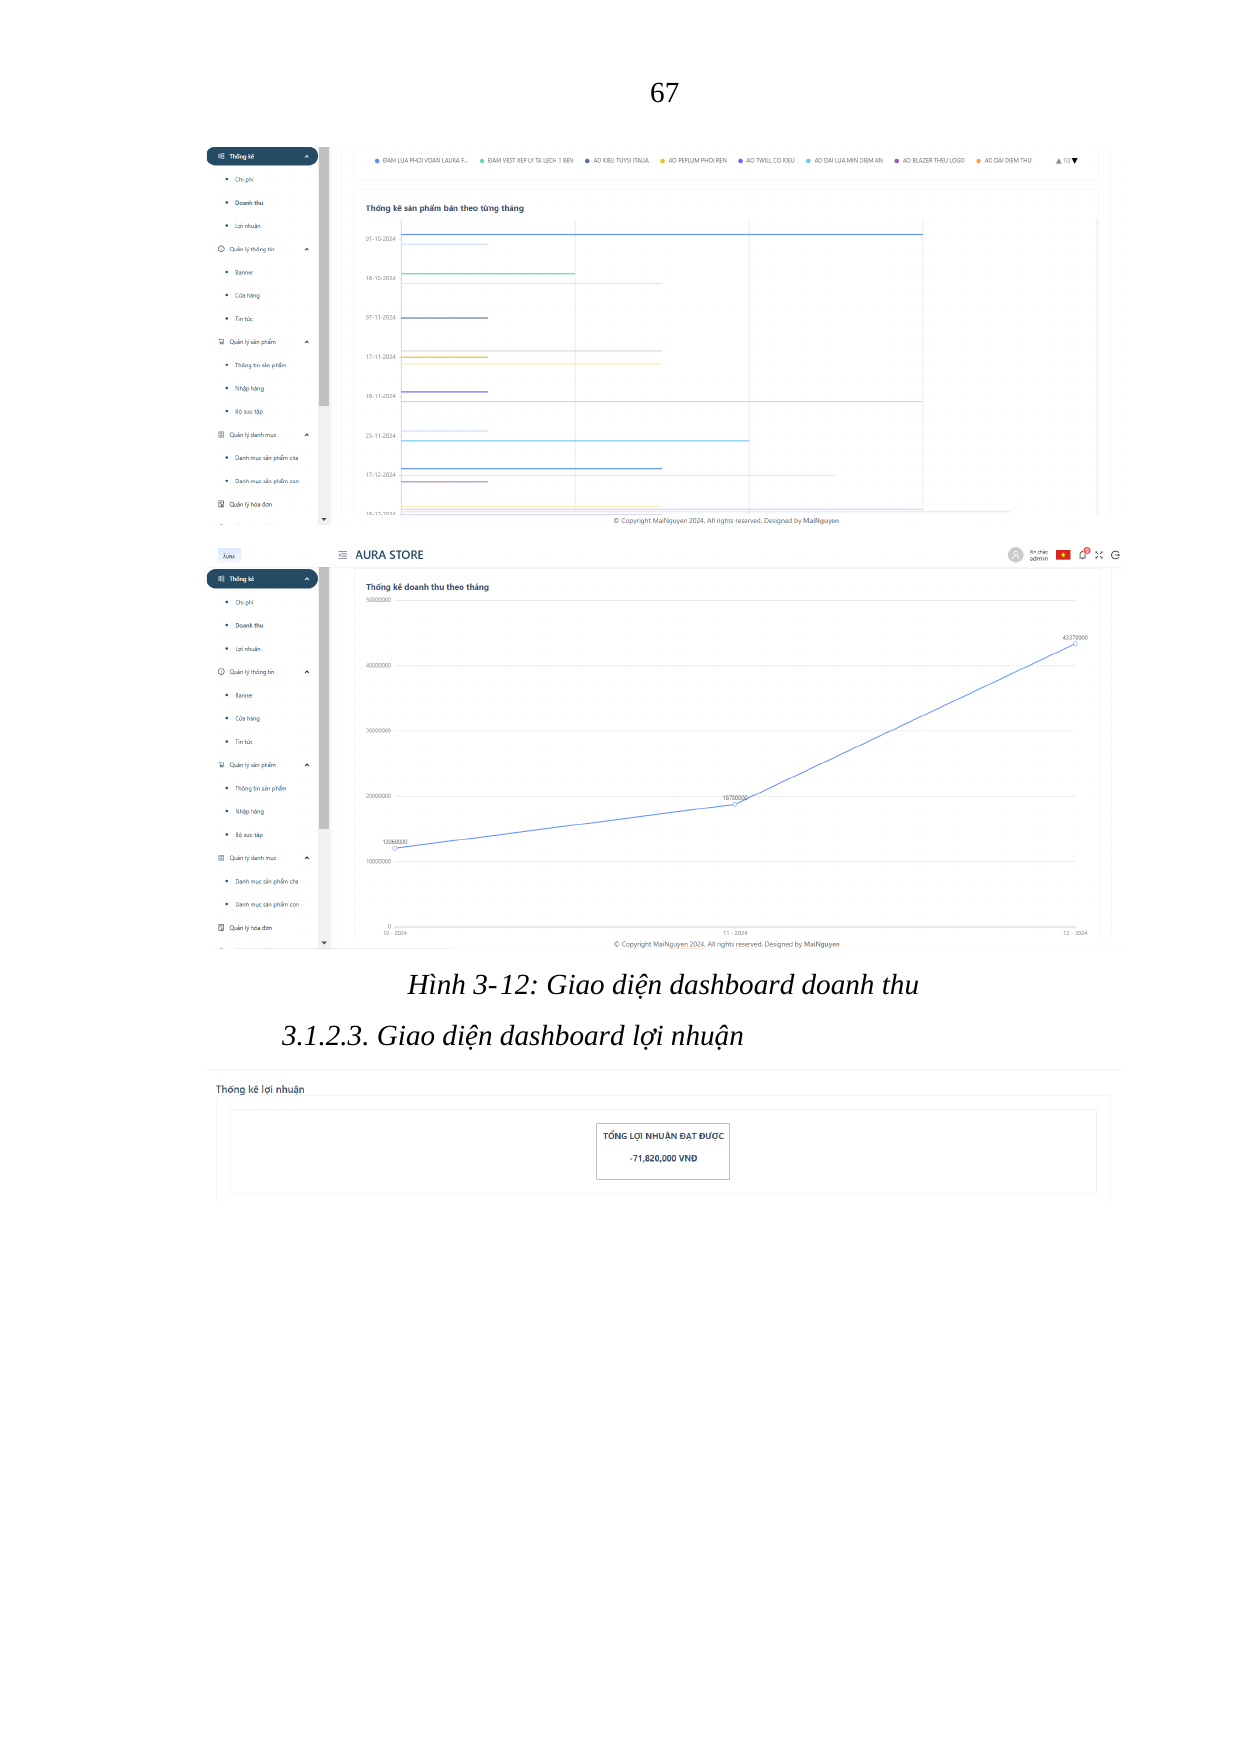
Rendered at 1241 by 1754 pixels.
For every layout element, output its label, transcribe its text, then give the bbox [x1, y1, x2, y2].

picture [206, 1068, 1123, 1203]
text Giao diện dashboard lợi nhuận [282, 1018, 1122, 1051]
picture [206, 147, 1123, 525]
text Hình 3-12: Giao diện dashboard doanh thu [207, 967, 1122, 1001]
picture [206, 544, 1123, 949]
